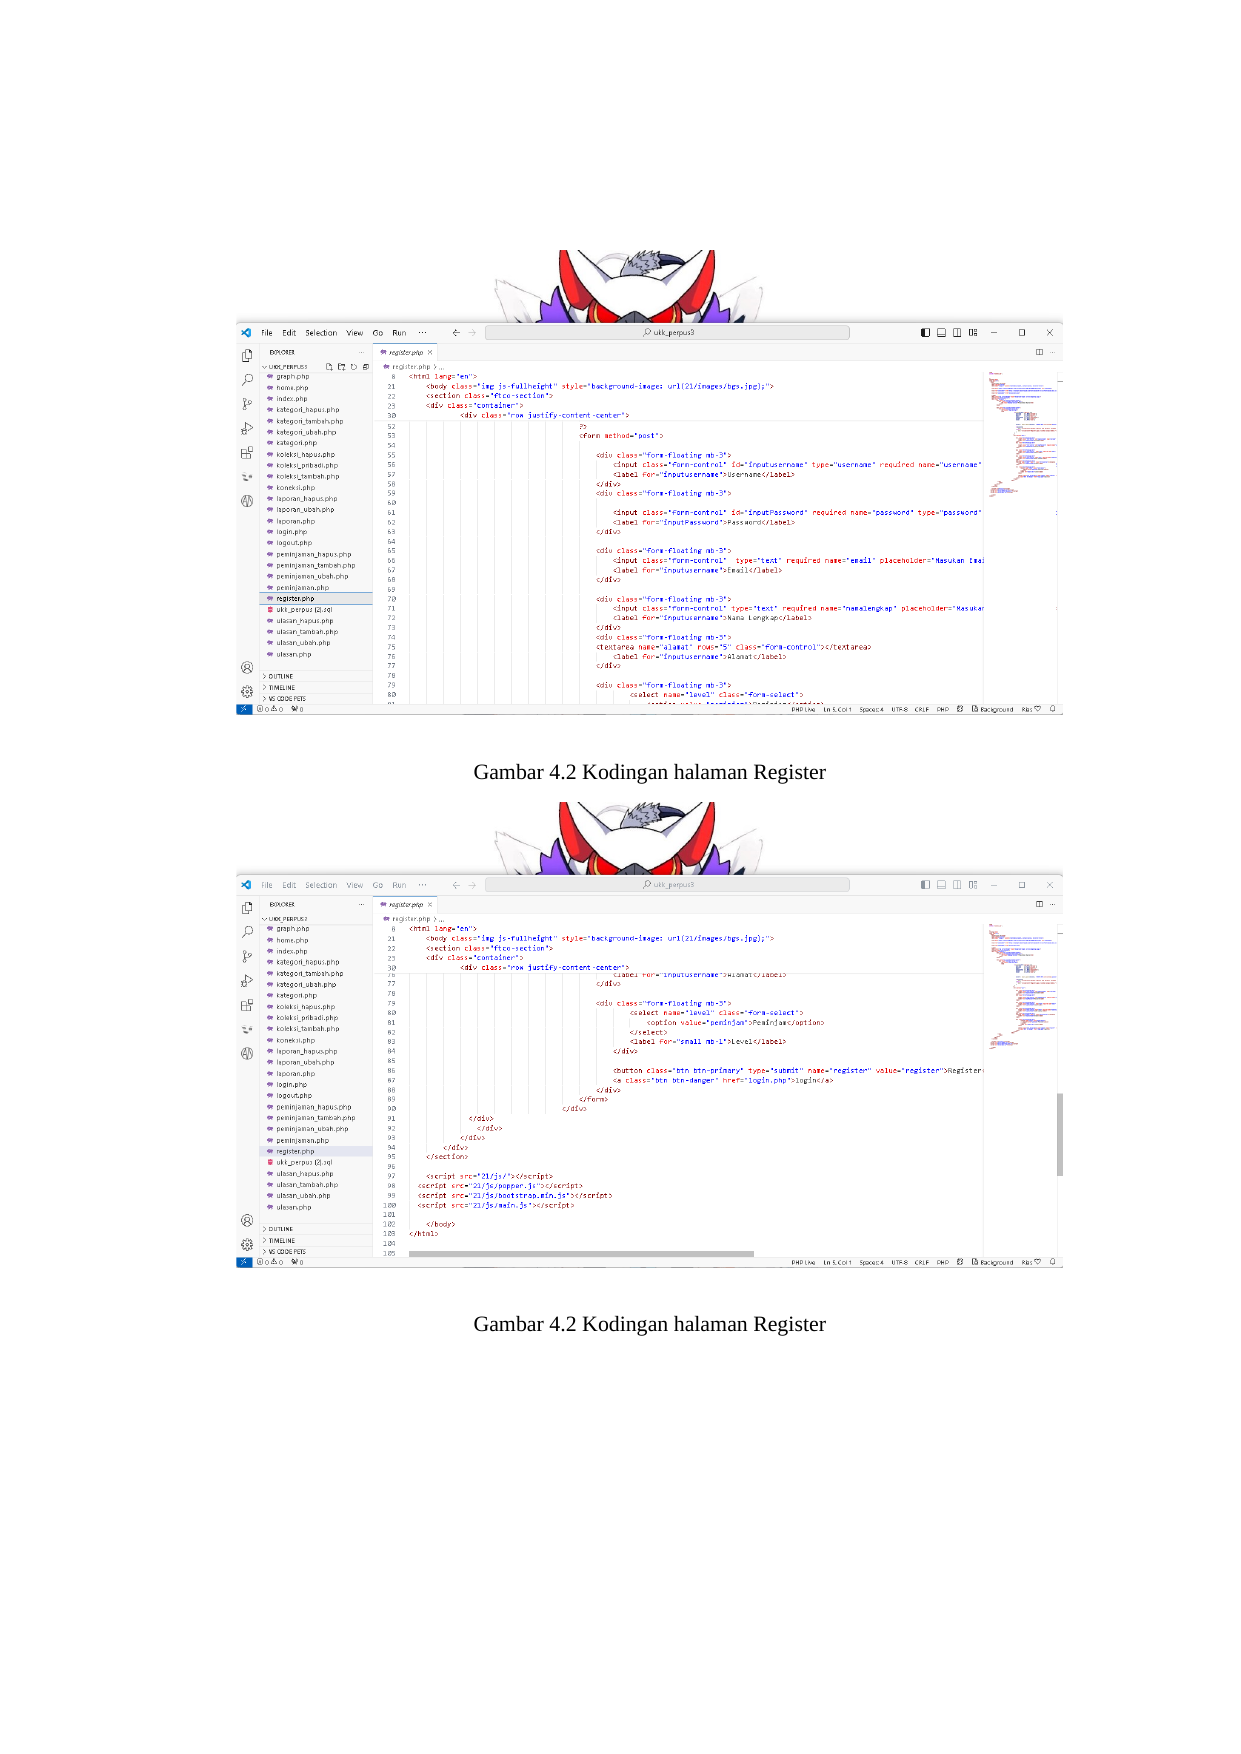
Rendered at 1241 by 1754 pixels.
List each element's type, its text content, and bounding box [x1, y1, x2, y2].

picture [236, 250, 1063, 715]
text Gambar 4.2 Kodingan halaman Register [236, 753, 1063, 790]
text Gambar 4.2 Kodingan halaman Register [236, 1305, 1063, 1343]
picture [236, 802, 1063, 1268]
